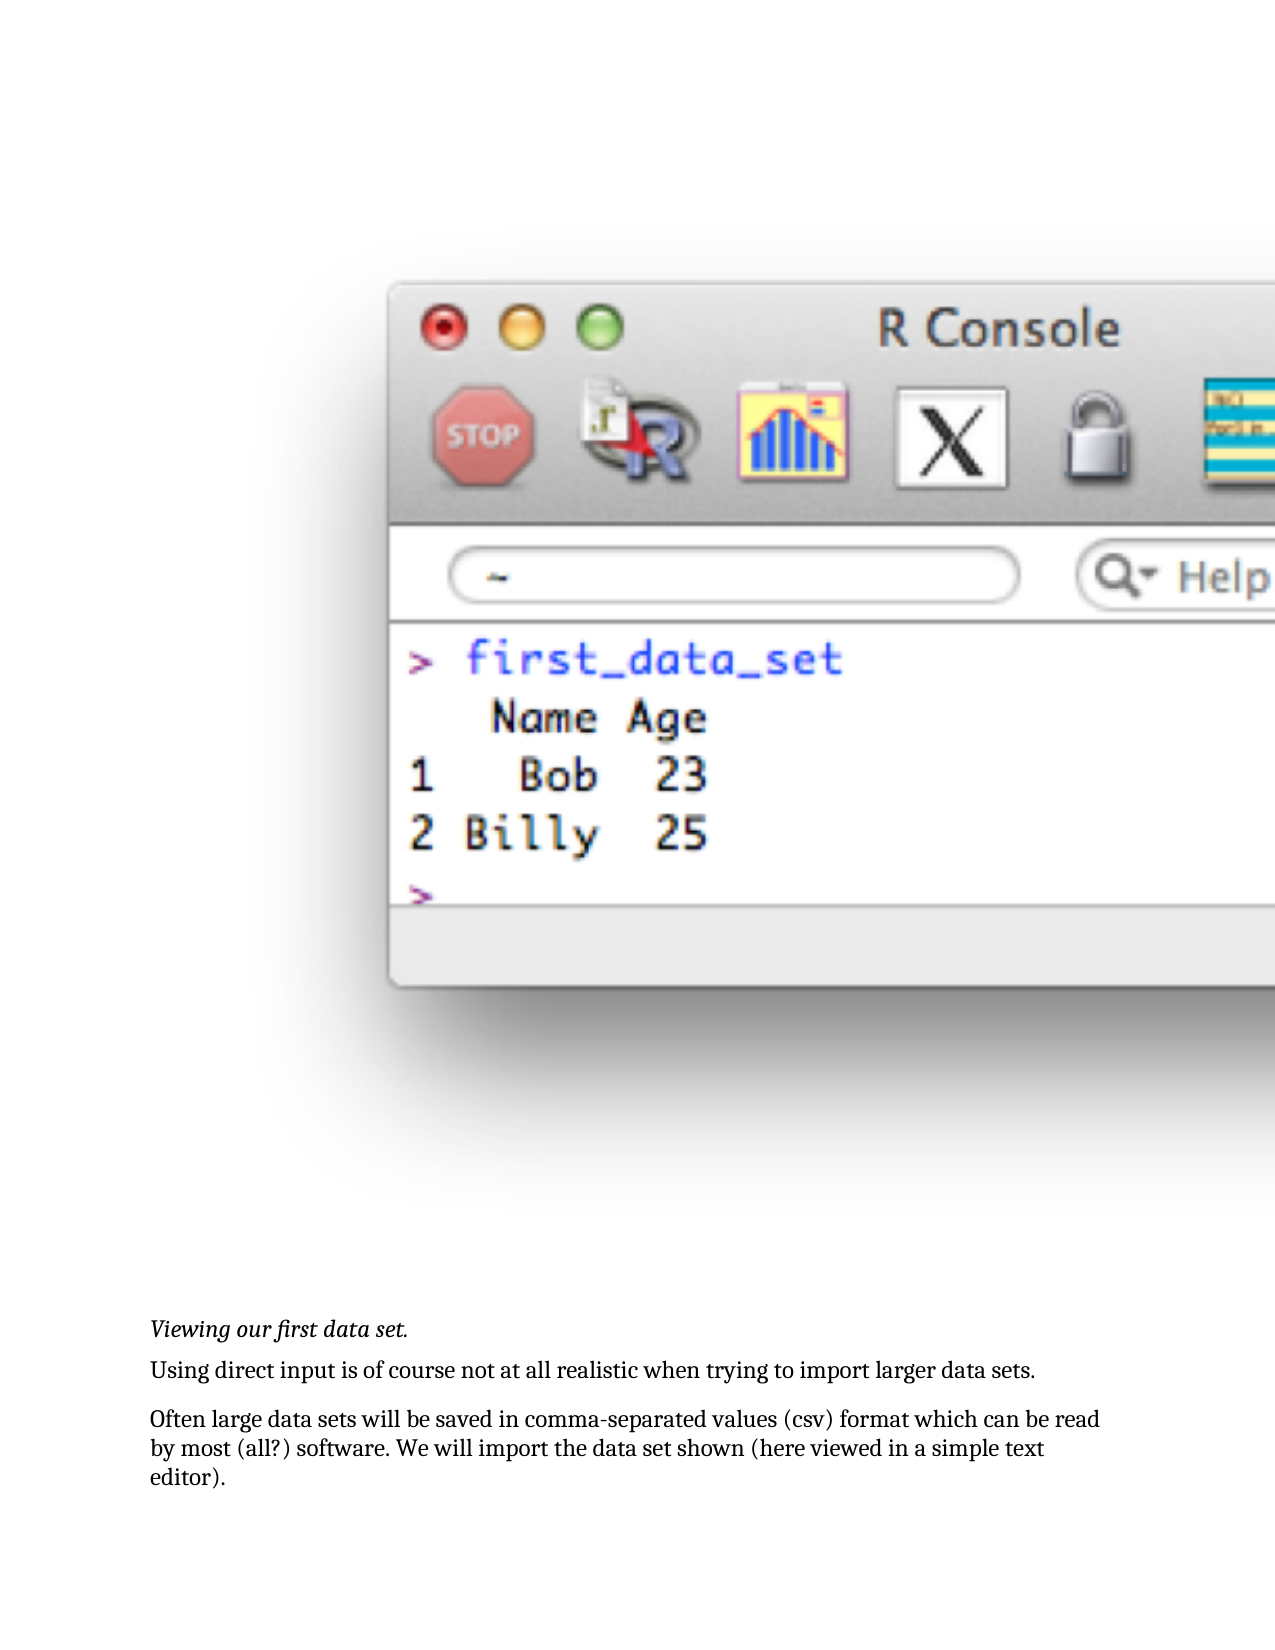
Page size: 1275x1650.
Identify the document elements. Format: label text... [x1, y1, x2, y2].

text Using direct input is of course not at all realistic when trying to import larger data sets. [150, 1356, 1125, 1384]
picture [168, 150, 1275, 1294]
text Often large data sets will be saved in comma-separated values (csv) format which can be read by most (all?) software. We will import the data set shown (here viewed in a simple text editor). [150, 1405, 1125, 1492]
text Viewing our first data set. [150, 1314, 1125, 1343]
